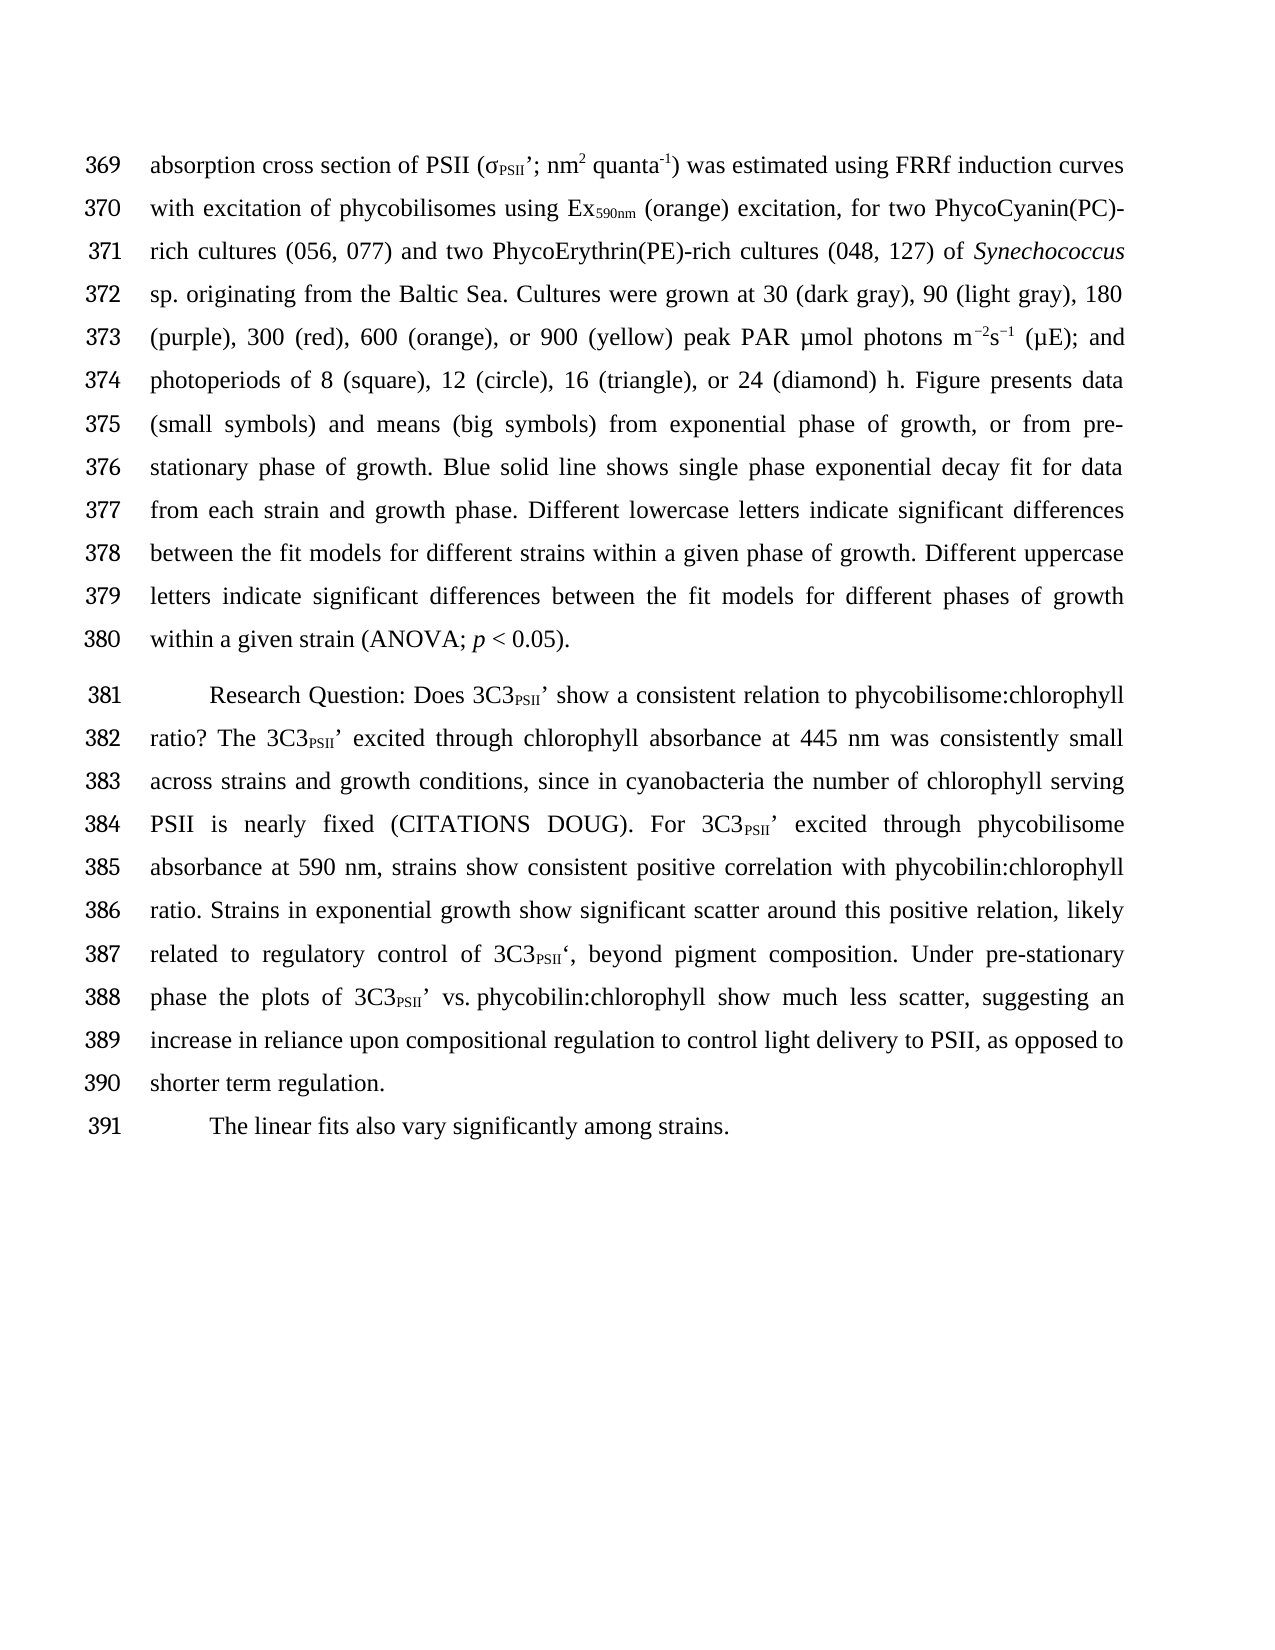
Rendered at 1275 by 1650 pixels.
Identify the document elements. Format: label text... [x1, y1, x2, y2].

text The linear fits also vary significantly among strains. [150, 1111, 1125, 1140]
text Research Question: Does 3C3PSII’ show a consistent relation to phycobilisome:chlorophyll ratio? The 3C3PSII’ excited through chlorophyll absorbance at 445 nm was consistently small across strains and growth conditions, since in cyanobacteria the number of chlorophyll serving PSII is nearly fixed (CITATIONS DOUG). For 3C3PSII’ excited through phycobilisome absorbance at 590 nm, strains show consistent positive correlation with phycobilin:chlorophyll ratio. Strains in exponential growth show significant scatter around this positive relation, likely related to regulatory control of 3C3PSII‘, beyond pigment composition. Under pre-stationary phase the plots of 3C3PSII’ vs. phycobilin:chlorophyll show much less scatter, suggesting an increase in reliance upon compositional regulation to control light delivery to PSII, as opposed to shorter term regulation. [150, 680, 1125, 1097]
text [150, 150, 1125, 653]
